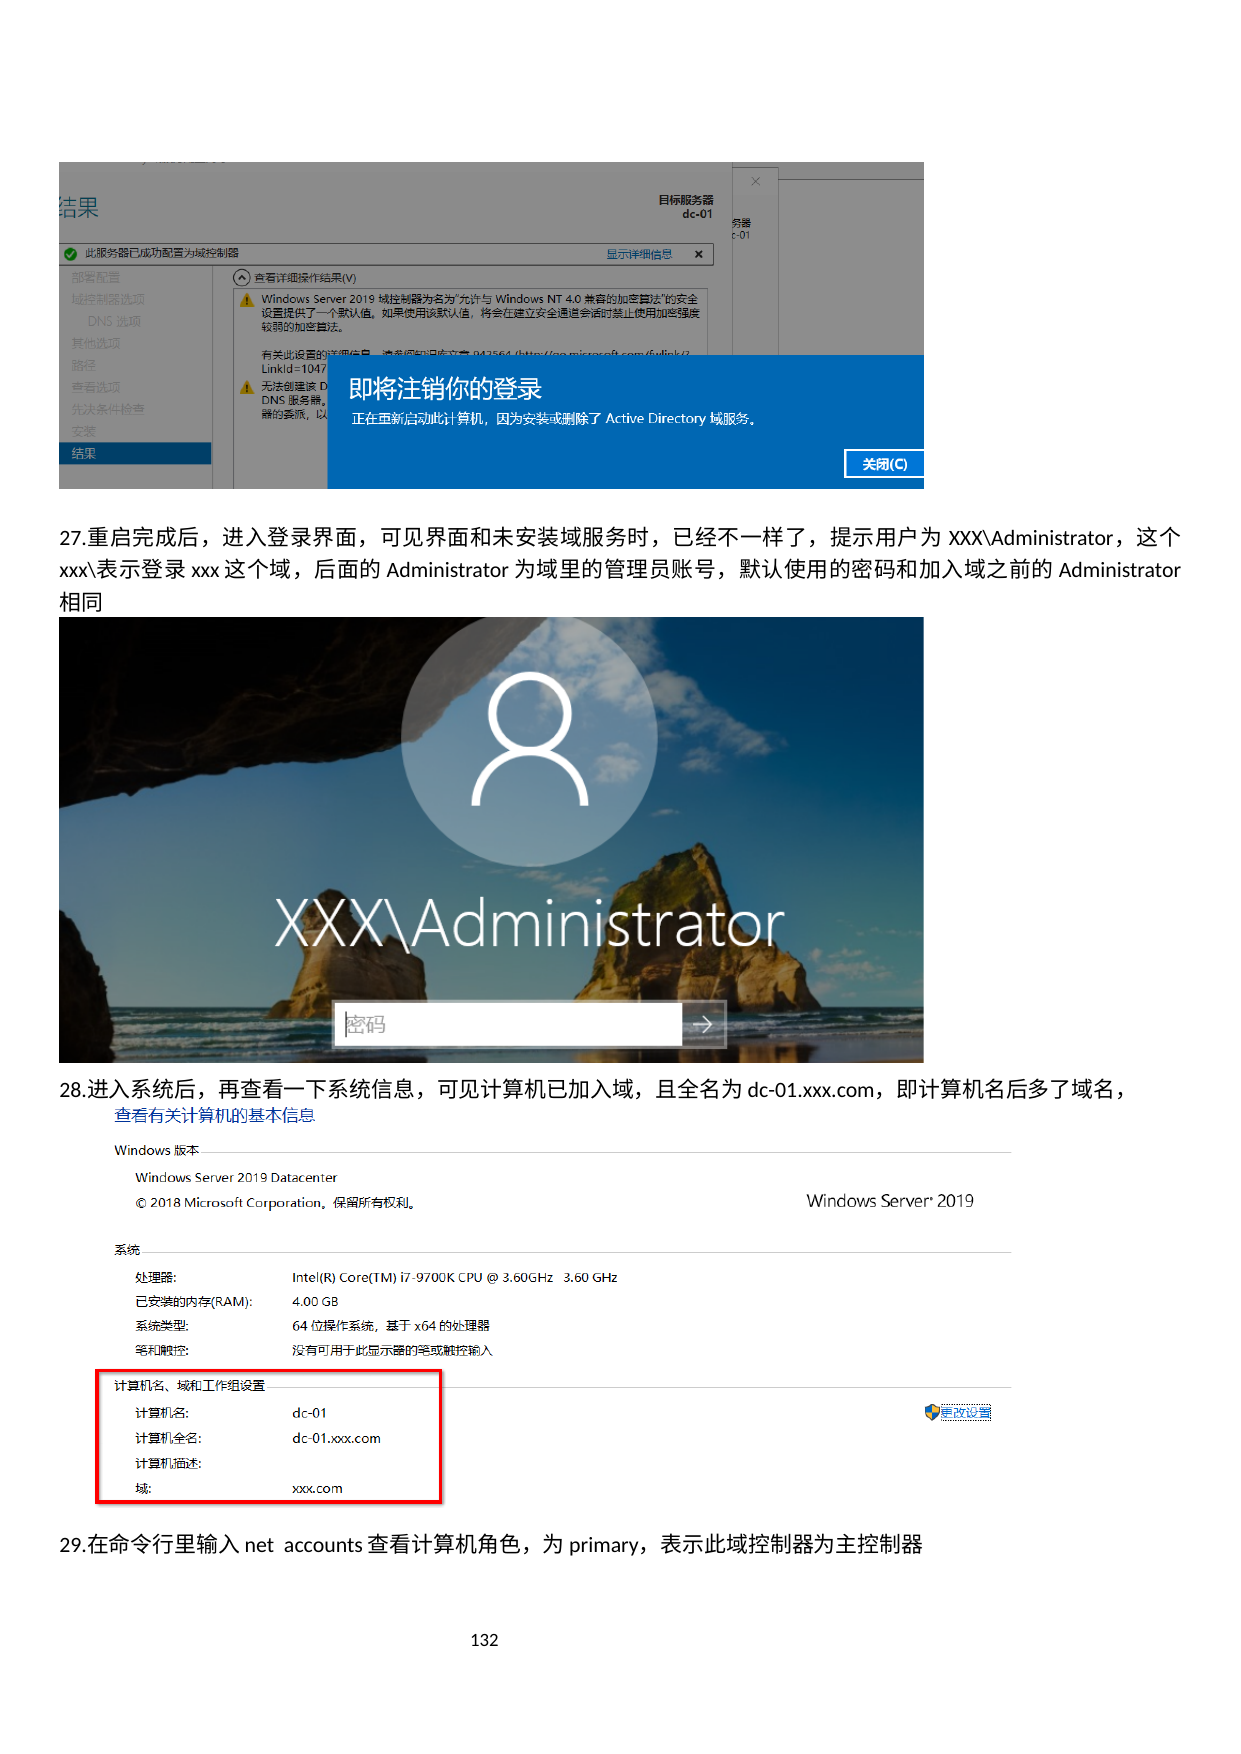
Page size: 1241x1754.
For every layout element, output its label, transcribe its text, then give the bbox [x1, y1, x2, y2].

picture [59, 617, 924, 1063]
text 29.在命令行里输入net accounts 查看计算机角色，为primary，表示此域控制器为主控制器 [59, 1527, 1181, 1559]
text 27.重启完成后，进入登录界面，可见界面和未安装域服务时，已经不一样了，提示用户为XXX\Administrator，这个xxx\表示登录xxx这个域，后面的Administrator为域里的管理员账号，默认使用的密码和加入域之前的Administrator相同 [59, 519, 1181, 617]
text 28.进入系统后，再查看一下系统信息，可见计算机已加入域，且全名为dc-01.xxx.com，即计算机名后多了域名， [59, 1072, 1181, 1104]
picture [59, 1104, 1012, 1510]
picture [59, 162, 924, 489]
